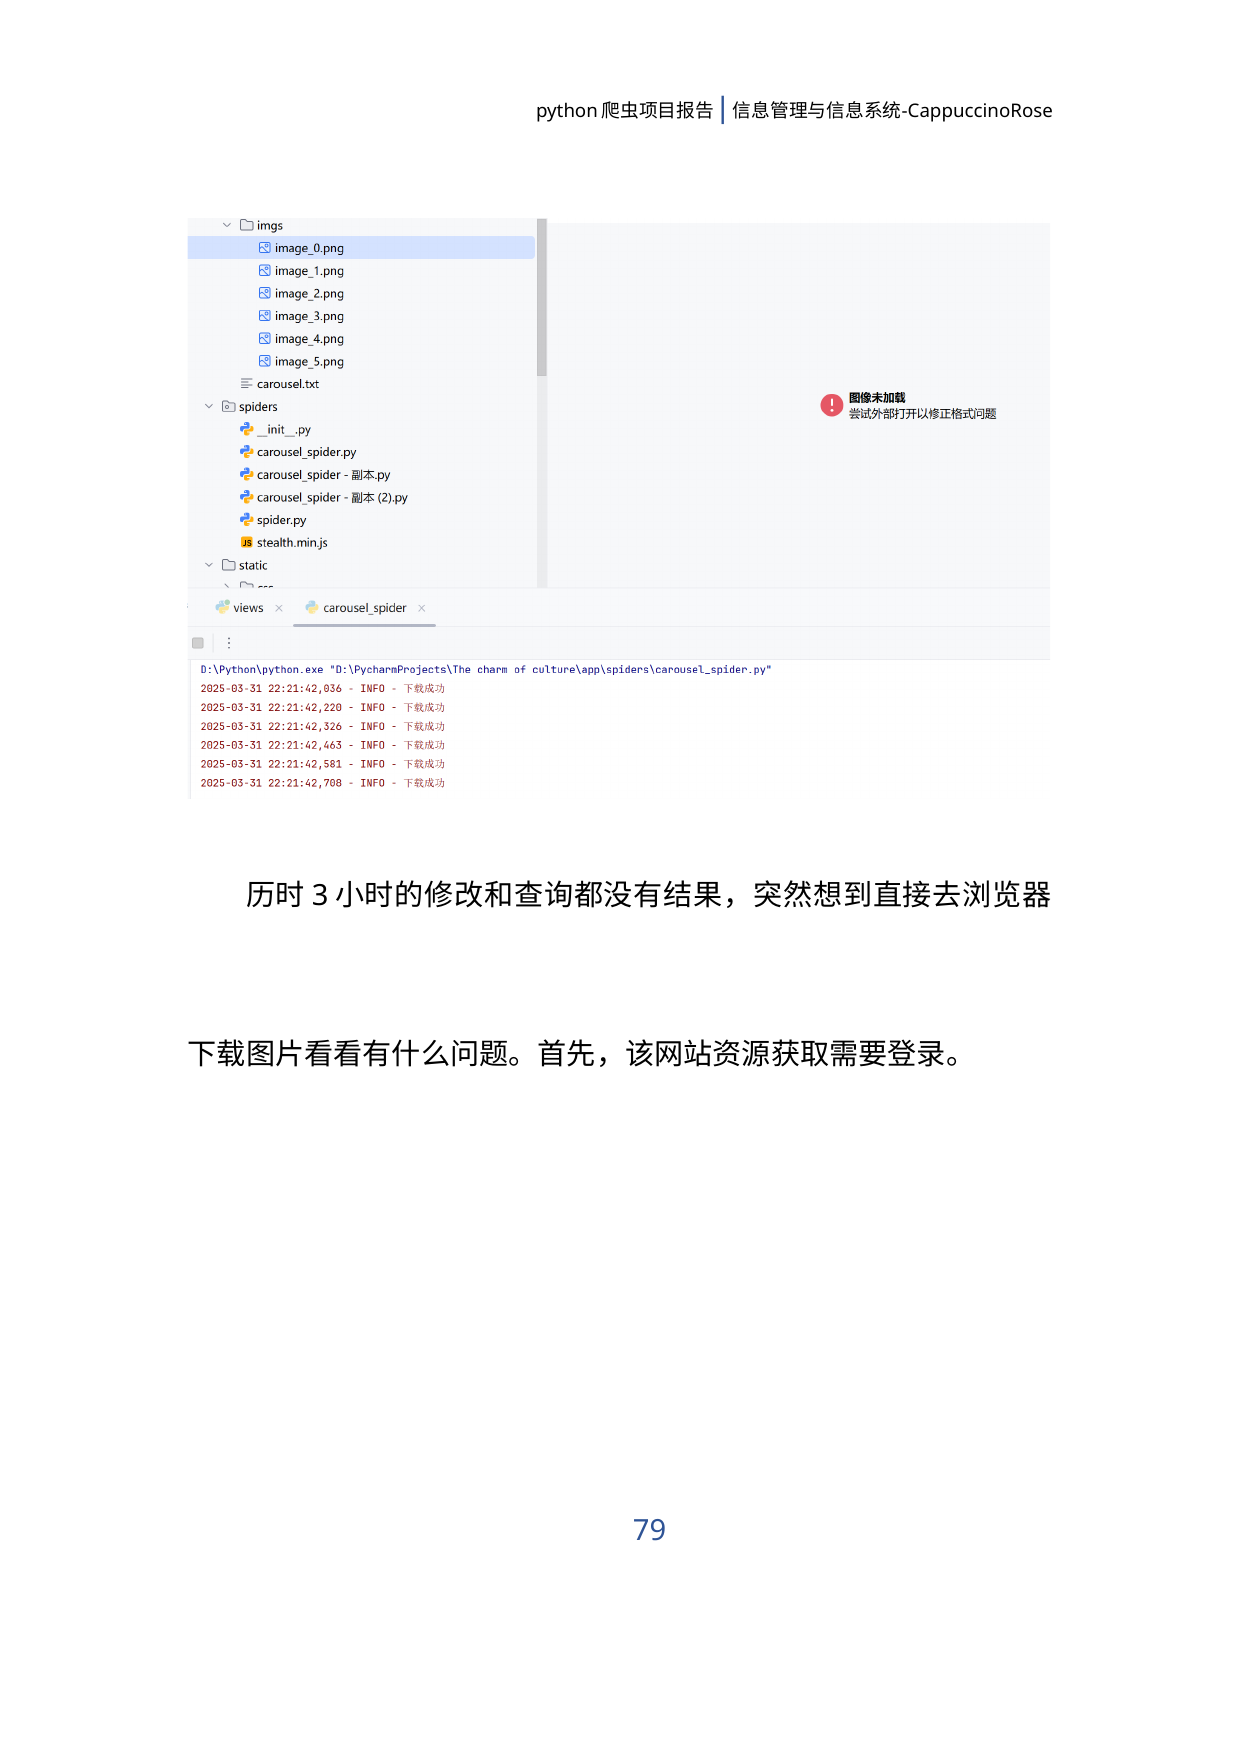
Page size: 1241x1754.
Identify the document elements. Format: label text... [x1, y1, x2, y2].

text 历时3小时的修改和查询都没有结果，突然想到直接去浏览器下载图片看看有什么问题。首先，该网站资源获取需要登录。 [187, 853, 1053, 1091]
picture [187, 218, 1050, 799]
